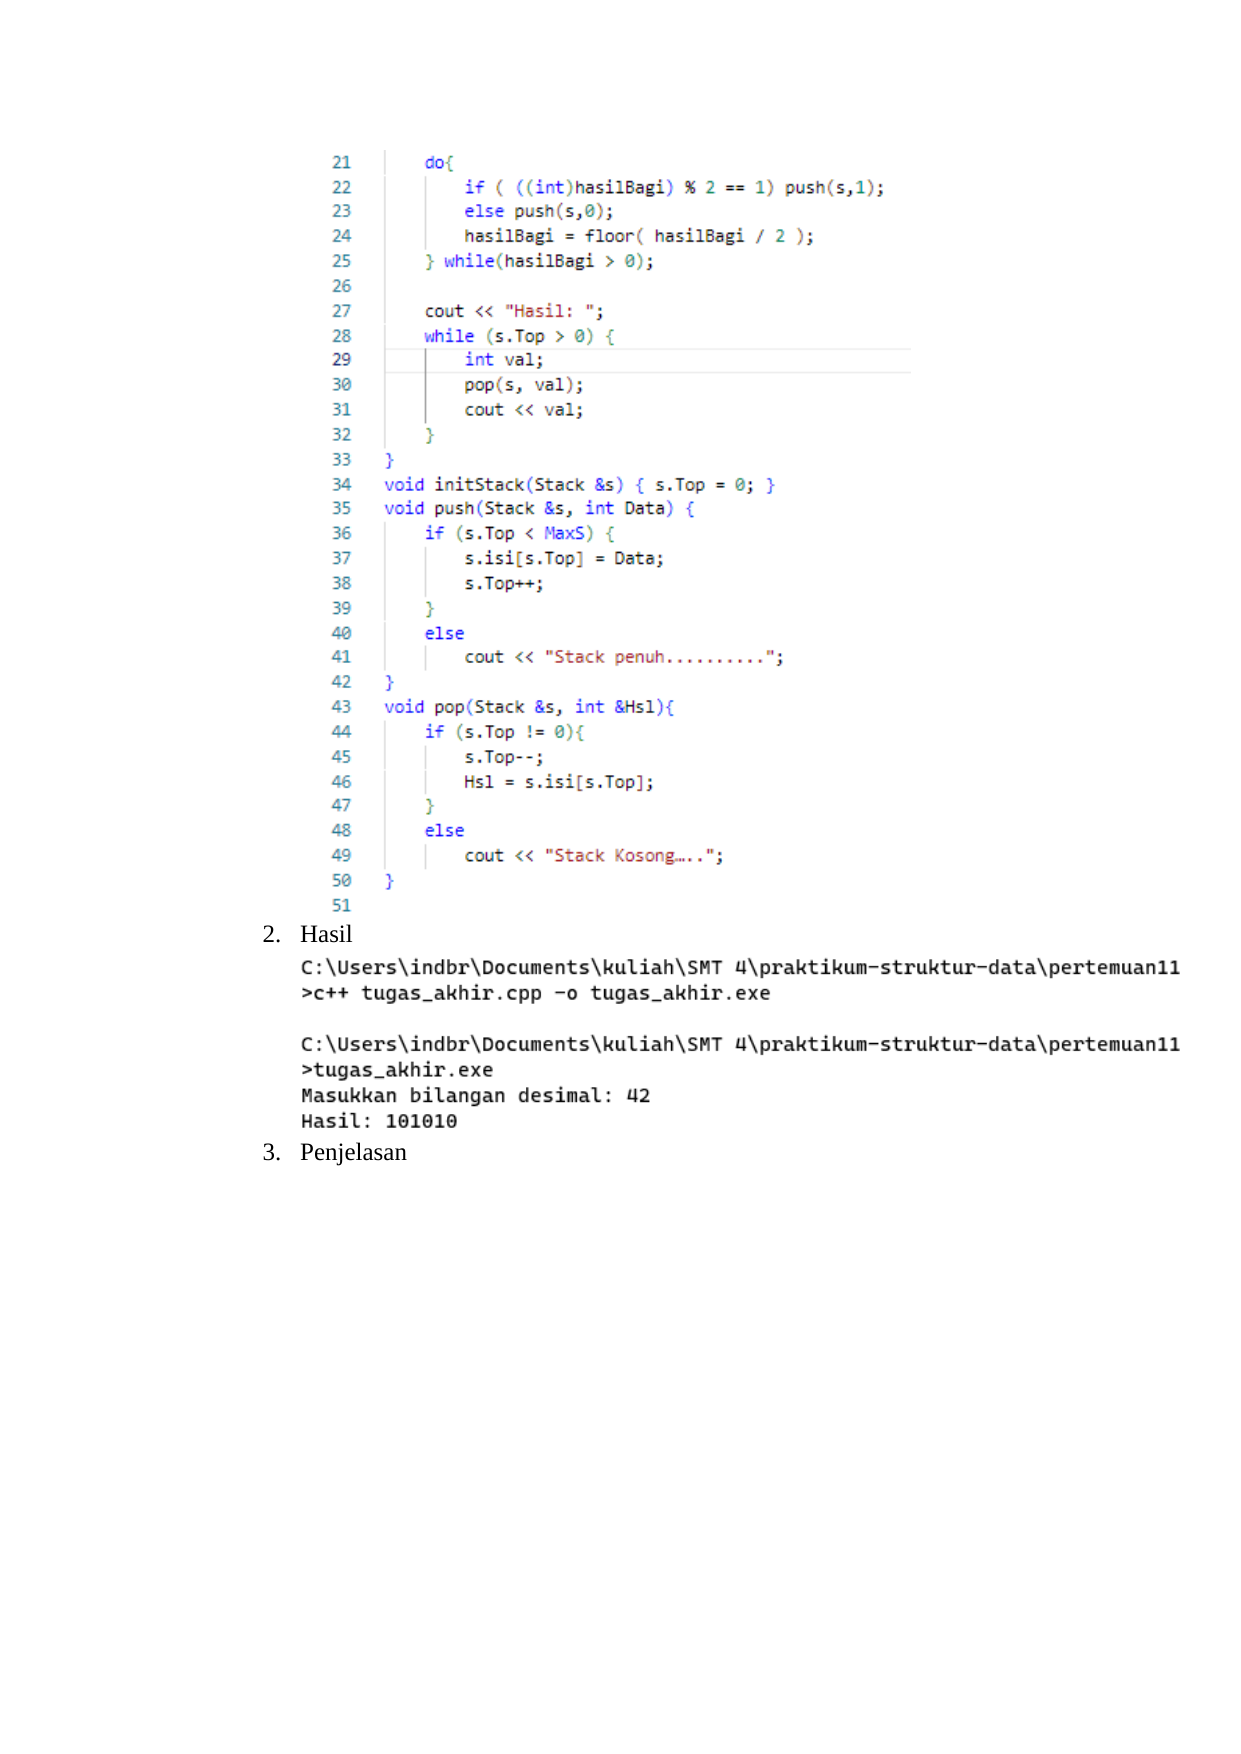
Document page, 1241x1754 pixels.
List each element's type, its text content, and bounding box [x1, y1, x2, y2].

picture [300, 150, 911, 918]
list Penjelasan [262, 1137, 1090, 1166]
picture [300, 950, 1192, 1136]
